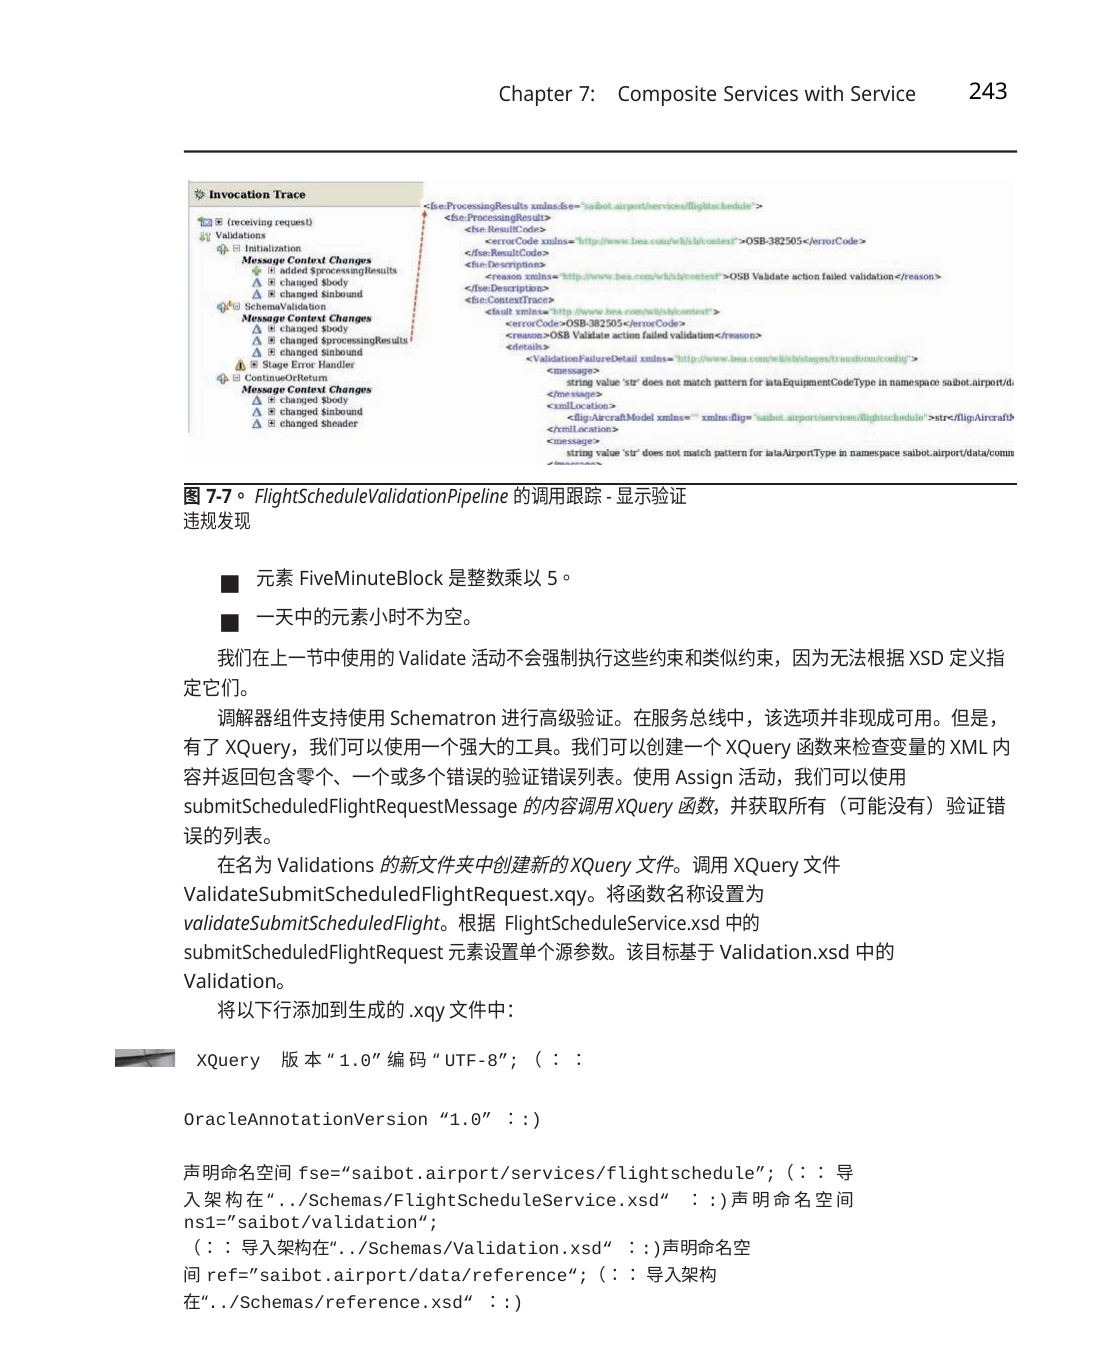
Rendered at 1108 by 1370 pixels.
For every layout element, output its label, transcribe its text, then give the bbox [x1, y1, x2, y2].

text 将以下行添加到生成的 .xqy 文件中： [217, 994, 1107, 1023]
text 图 7-7。 FlightScheduleValidationPipeline 的调用跟踪 - 显示验证 [184, 481, 1107, 508]
text 调解器组件支持使用 Schematron 进行高级验证。在服务总线中，该选项并非现成可用。但是，有了 XQuery，我们可以使用一个强大的工具。我们可以创建一个 XQuery 函数来检查变量的 XML 内容并返回包含零个、一个或多个错误的验证错误列表。使用 Assign 活动，我们可以使用 submitScheduledFlightRequestMessage 的内容调用 XQuery 函数，并获取所有（可能没有）验证错误的列表。 [184, 702, 1017, 849]
text XQuery 版本“1.0”编码“UTF-8”;（：： OracleAnnotationVersion “1.0” ：:) [115, 1048, 588, 1131]
text 我们在上一节中使用的 Validate 活动不会强制执行这些约束和类似约束，因为无法根据 XSD 定义指定它们。 [184, 643, 1014, 701]
picture [187, 180, 1015, 465]
text 违规发现 [184, 508, 1107, 535]
list 一天中的元素小时不为空。 [219, 593, 1107, 632]
picture [115, 1049, 176, 1067]
text （：： 导入架构在“../Schemas/Validation.xsd“ ：:)声明命名空间 ref=”saibot.airport/data/reference“;（：： 导入架构在“../Schemas/reference.xsd“ ：:) [184, 1236, 759, 1313]
text 在名为 Validations 的新文件夹中创建新的 XQuery 文件。调用 XQuery 文件 ValidateSubmitScheduledFlightRequest.xqy。将函数名称设置为 validateSubmitScheduledFlight。根据 FlightScheduleService.xsd 中的 submitScheduledFlightRequest 元素设置单个源参数。该目标基于 Validation.xsd 中的 Validation。 [184, 850, 997, 994]
text 声明命名空间 fse=“saibot.airport/services/flightschedule”;（：： 导入架构在“../Schemas/FlightScheduleService.xsd“ ：:)声明命名空间 ns1=”saibot/validation“; [184, 1161, 854, 1234]
list 元素 FiveMinuteBlock 是整数乘以 5。 [219, 554, 1107, 593]
